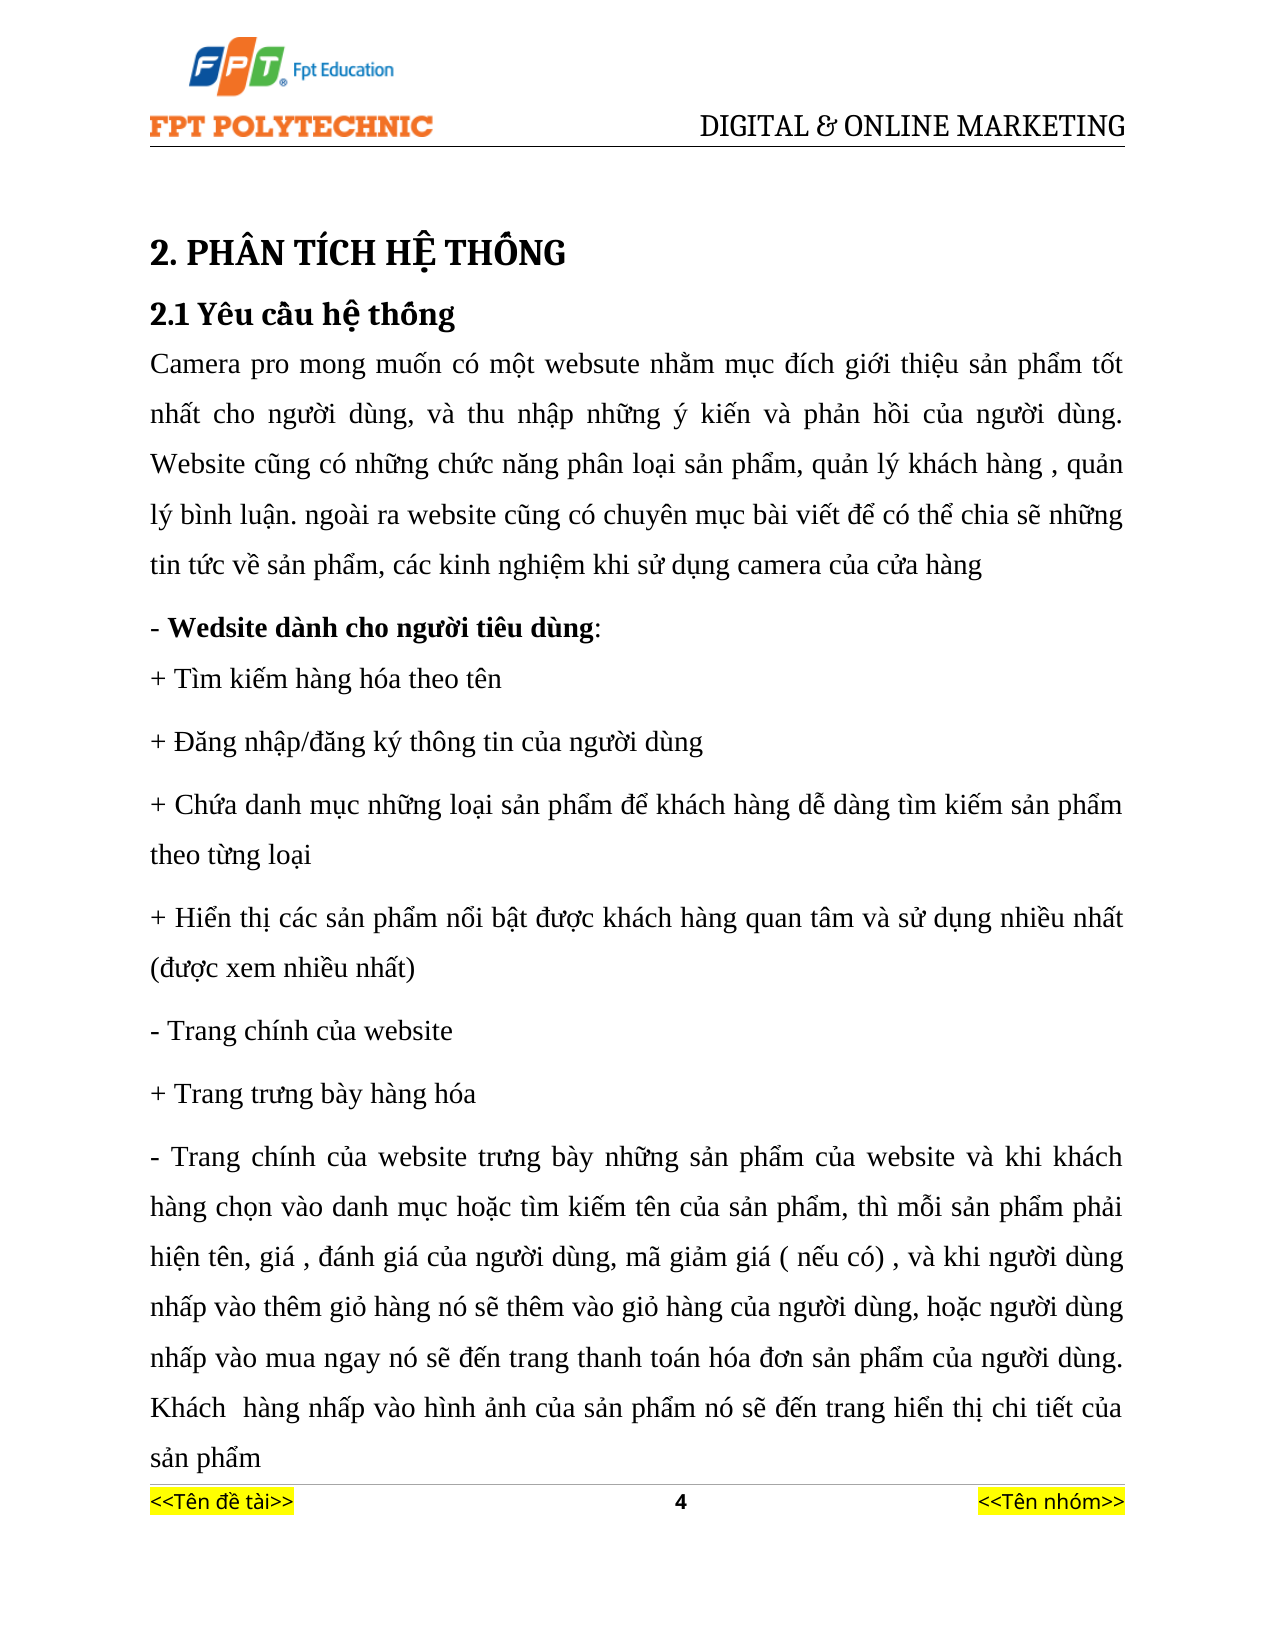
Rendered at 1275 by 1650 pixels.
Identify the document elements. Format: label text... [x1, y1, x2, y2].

subtitle Yêu cầu hệ thống [150, 295, 1125, 333]
text + Tìm kiếm hàng hóa theo tên [150, 661, 1125, 695]
text - Trang chính của website trưng bày những sản phẩm của website và khi khách hàng chọn vào danh mục hoặc tìm kiếm tên của sản phẩm, thì mỗi sản phẩm phải hiện tên, giá , đánh giá của người dùng, mã giảm giá ( nếu có) , và khi người dùng nhấp vào thêm giỏ hàng nó sẽ thêm vào giỏ hàng của người dùng, hoặc người dùng nhấp vào mua ngay nó sẽ đến trang thanh toán hóa đơn sản phẩm của người dùng. Khách hàng nhấp vào hình ảnh của sản phẩm nó sẽ đến trang hiển thị chi tiết của sản phẩm [150, 1139, 1125, 1474]
text - Wedsite dành cho người tiêu dùng: [150, 610, 1125, 644]
text Camera pro mong muốn có một websute nhằm mục đích giới thiệu sản phẩm tốt nhất cho người dùng, và thu nhập những ý kiến và phản hồi của người dùng. Website cũng có những chức năng phân loại sản phẩm, quản lý khách hàng , quản lý bình luận. ngoài ra website cũng có chuyên mục bài viết để có thể chia sẽ những tin tức về sản phẩm, các kinh nghiệm khi sử dụng camera của cửa hàng [150, 346, 1125, 581]
text + Trang trưng bày hàng hóa [150, 1076, 1125, 1109]
text + Đăng nhập/đăng ký thông tin của người dùng [150, 724, 1125, 757]
text + Hiển thị các sản phẩm nổi bật được khách hàng quan tâm và sử dụng nhiều nhất (được xem nhiều nhất) [150, 900, 1125, 984]
text + Chứa danh mục những loại sản phẩm để khách hàng dễ dàng tìm kiếm sản phẩm theo từng loại [150, 787, 1125, 871]
picture [150, 37, 436, 137]
text - Trang chính của website [150, 1013, 1125, 1047]
subtitle PHÂN TÍCH HỆ THỐNG [150, 231, 1125, 274]
